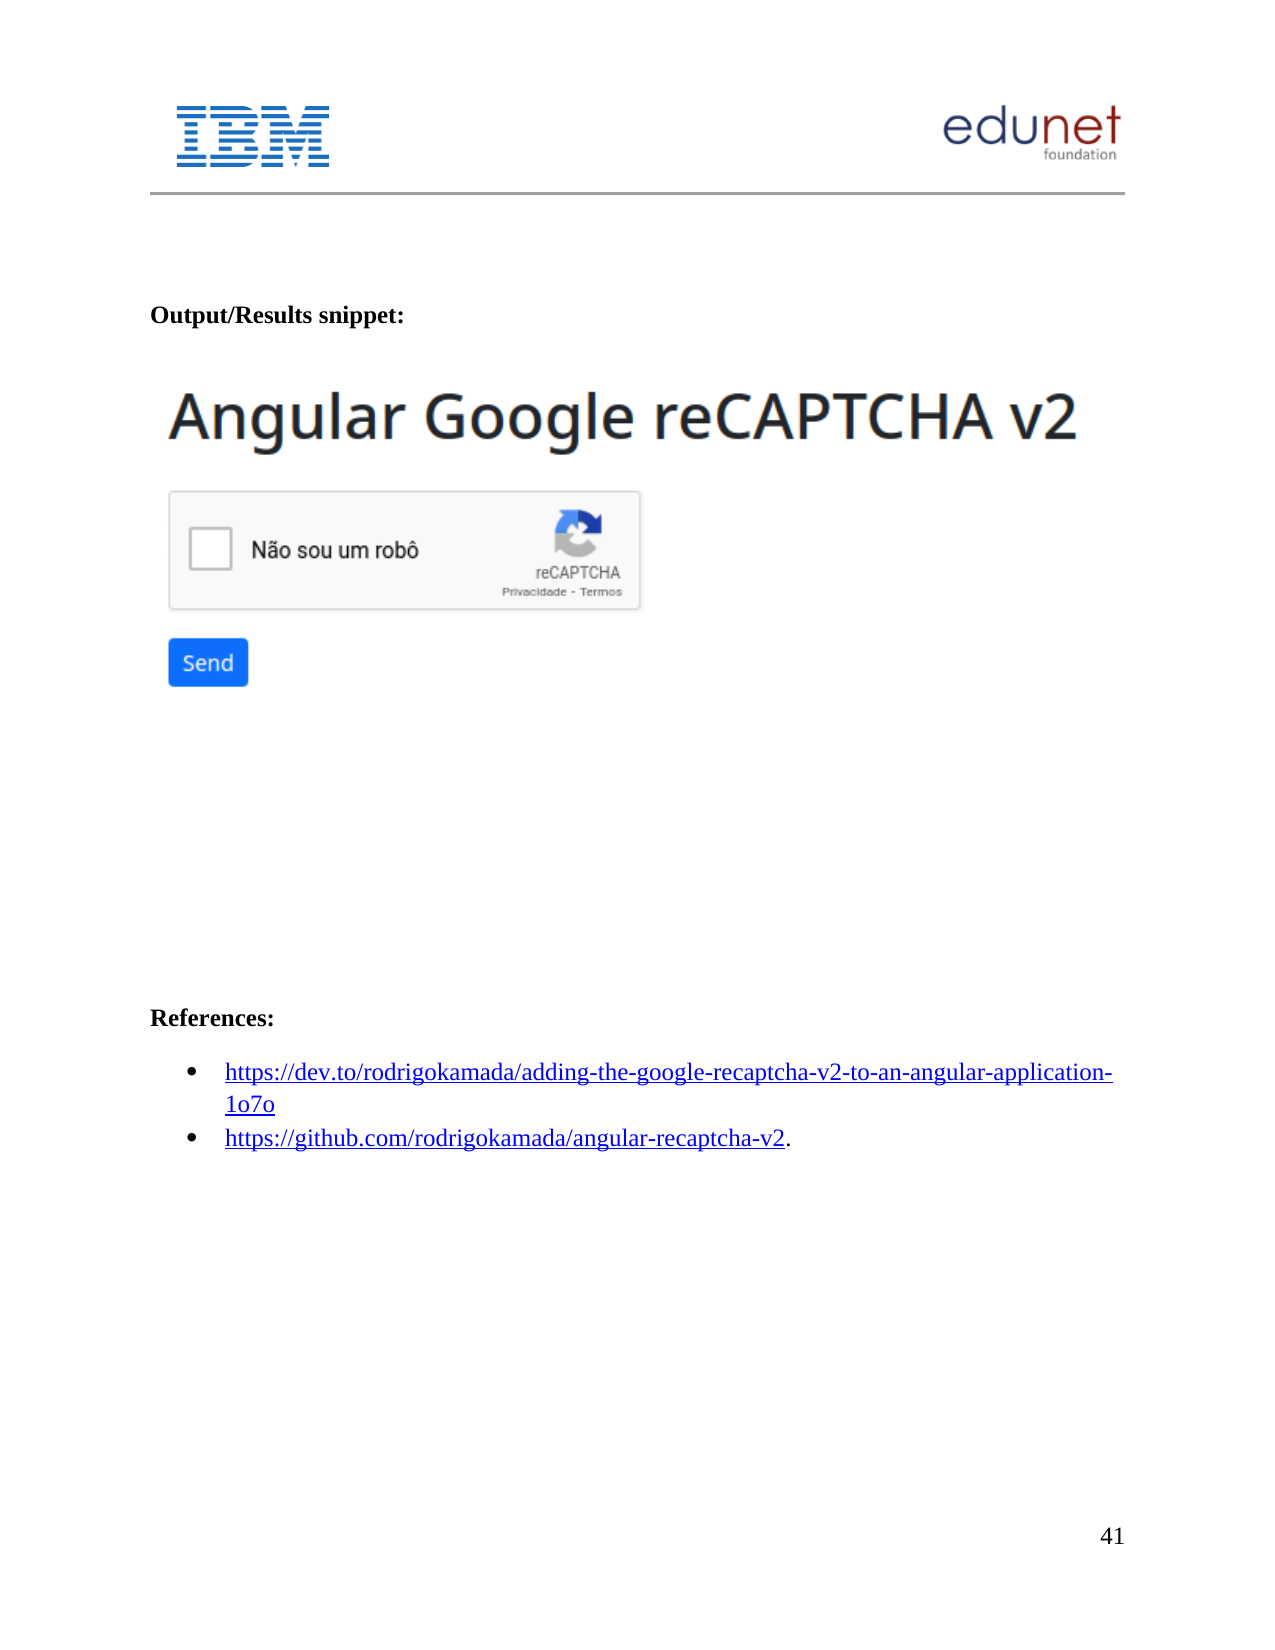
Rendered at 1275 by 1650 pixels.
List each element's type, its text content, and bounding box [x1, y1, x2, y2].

picture [150, 353, 1096, 709]
picture [941, 95, 1125, 167]
list https://github.com/rodrigokamada/angular-recaptcha-v2. [187, 1123, 1125, 1151]
text Output/Results snippet: [150, 300, 1125, 328]
picture [176, 106, 329, 167]
text References: [150, 1003, 1125, 1031]
list https://dev.to/rodrigokamada/adding-the-google-recaptcha-v2-to-an-angular-application-1o7o [187, 1057, 1125, 1118]
